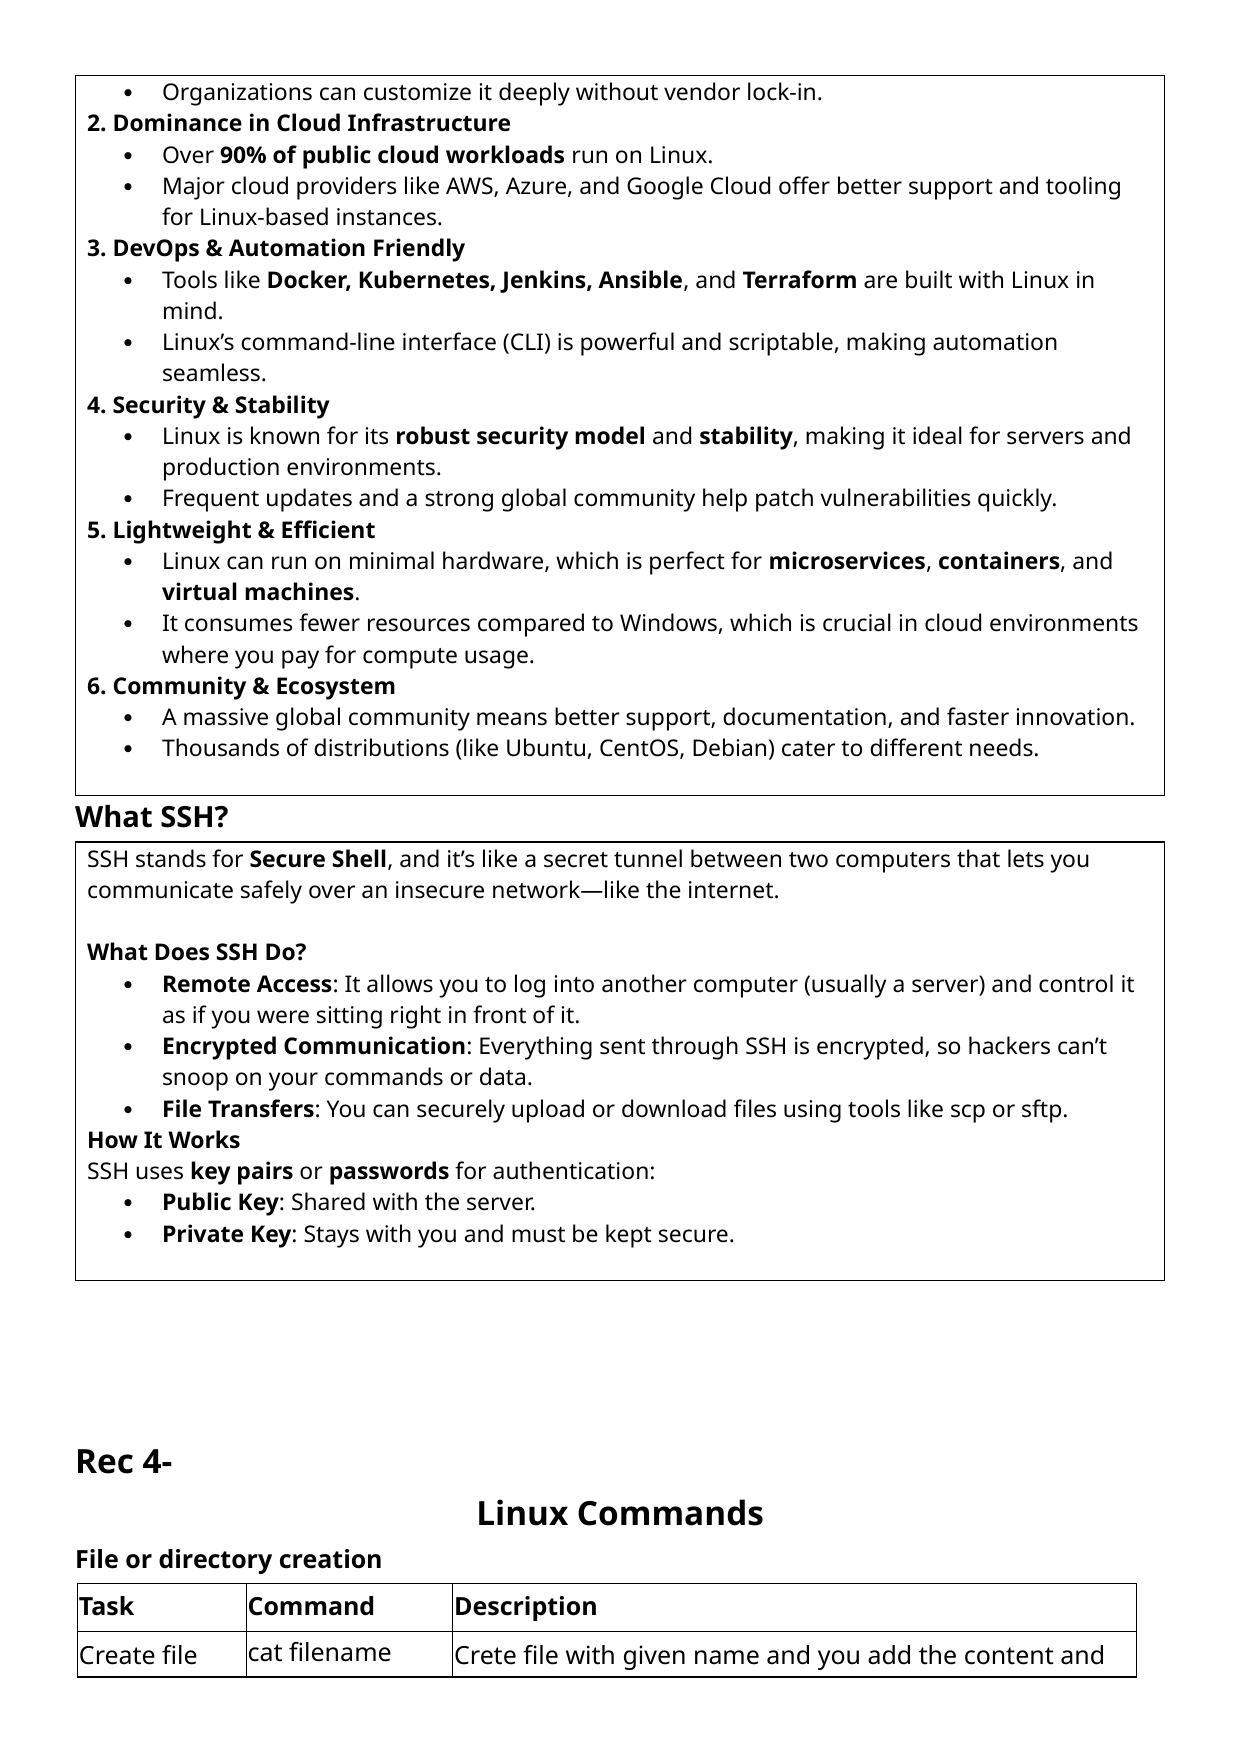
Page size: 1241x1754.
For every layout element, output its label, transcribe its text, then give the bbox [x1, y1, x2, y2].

text Rec 4- [75, 1438, 1165, 1483]
table_header SSH stands for Secure Shell, and it’s like a secret tunnel between two computers that lets you communicate safely over an insecure network—like the internet. What Does SSH Do? Remote Access: It allows you to log into another computer (usually a server) and control it as if you were sitting right in front of it. Encrypted Communication: Everything sent through SSH is encrypted, so hackers can’t snoop on your commands or data. File Transfers: You can securely upload or download files using tools like scp or sftp. How It Works SSH uses key pairs or passwords for authentication: Public Key: Shared with the server. Private Key: Stays with you and must be kept secure. [76, 843, 1164, 1280]
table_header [76, 76, 1164, 795]
text Linux Commands [75, 1490, 1165, 1535]
text File or directory creation [75, 1542, 1165, 1576]
table_header [75, 1581, 1145, 1679]
text What SSH? [75, 796, 1165, 836]
